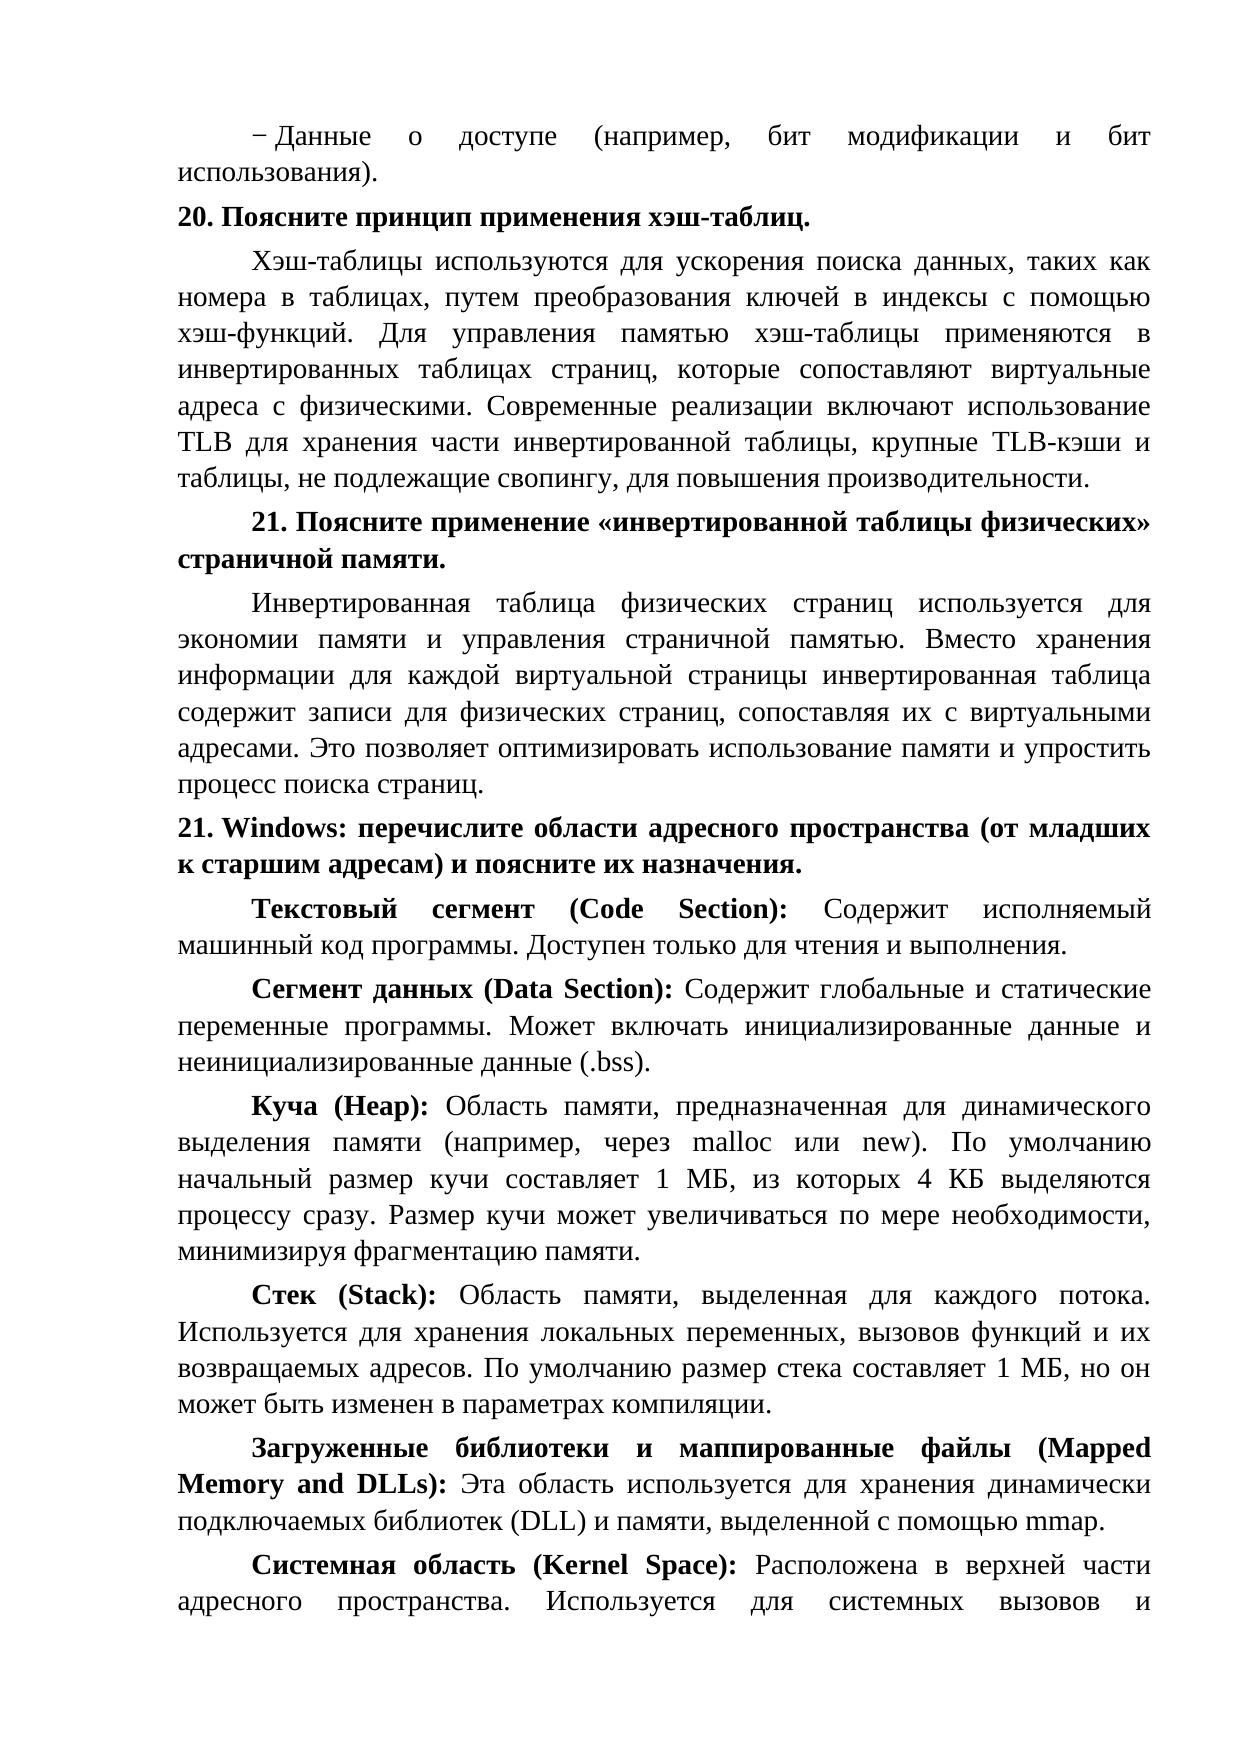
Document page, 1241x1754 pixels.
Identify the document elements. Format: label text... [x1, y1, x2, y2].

text Загруженные библиотеки и маппированные файлы (Mapped Memory and DLLs): Эта область используется для хранения динамически подключаемых библиотек (DLL) и памяти, выделенной с помощью mmap. [177, 1430, 1152, 1536]
text 21. Поясните применение «инвертированной таблицы физических» страничной памяти. [177, 504, 1152, 574]
list Поясните принцип применения хэш-таблиц. [177, 199, 1152, 232]
text Сегмент данных (Data Section): Содержит глобальные и статические переменные программы. Может включать инициализированные данные и неинициализированные данные (.bss). [177, 972, 1152, 1077]
list Windows: перечислите области адресного пространства (от младших к старшим адресам) и поясните их назначения. [177, 810, 1152, 880]
text Стек (Stack): Область памяти, выделенная для каждого потока. Используется для хранения локальных переменных, вызовов функций и их возвращаемых адресов. По умолчанию размер стека составляет 1 МБ, но он может быть изменен в параметрах компиляции. [177, 1277, 1152, 1419]
text Инвертированная таблица физических страниц используется для экономии памяти и управления страничной памятью. Вместо хранения информации для каждой виртуальной страницы инвертированная таблица содержит записи для физических страниц, сопоставляя их с виртуальными адресами. Это позволяет оптимизировать использование памяти и упростить процесс поиска страниц. [177, 585, 1152, 799]
text Текстовый сегмент (Code Section): Содержит исполняемый машинный код программы. Доступен только для чтения и выполнения. [177, 891, 1152, 961]
text Куча (Heap): Область памяти, предназначенная для динамического выделения памяти (например, через malloc или new). По умолчанию начальный размер кучи составляет 1 МБ, из которых 4 КБ выделяются процессу сразу. Размер кучи может увеличиваться по мере необходимости, минимизируя фрагментацию памяти. [177, 1088, 1152, 1267]
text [177, 1547, 1152, 1617]
list Данные о доступе (например, бит модификации и бит использования). [177, 118, 1152, 188]
list Хэш-таблицы используются для ускорения поиска данных, таких как номера в таблицах, путем преобразования ключей в индексы с помощью хэш-функций. Для управления памятью хэш-таблицы применяются в инвертированных таблицах страниц, которые сопоставляют виртуальные адреса с физическими. Современные реализации включают использование TLB для хранения части инвертированной таблицы, крупные TLB-кэши и таблицы, не подлежащие свопингу, для повышения производительности. [177, 243, 1152, 494]
